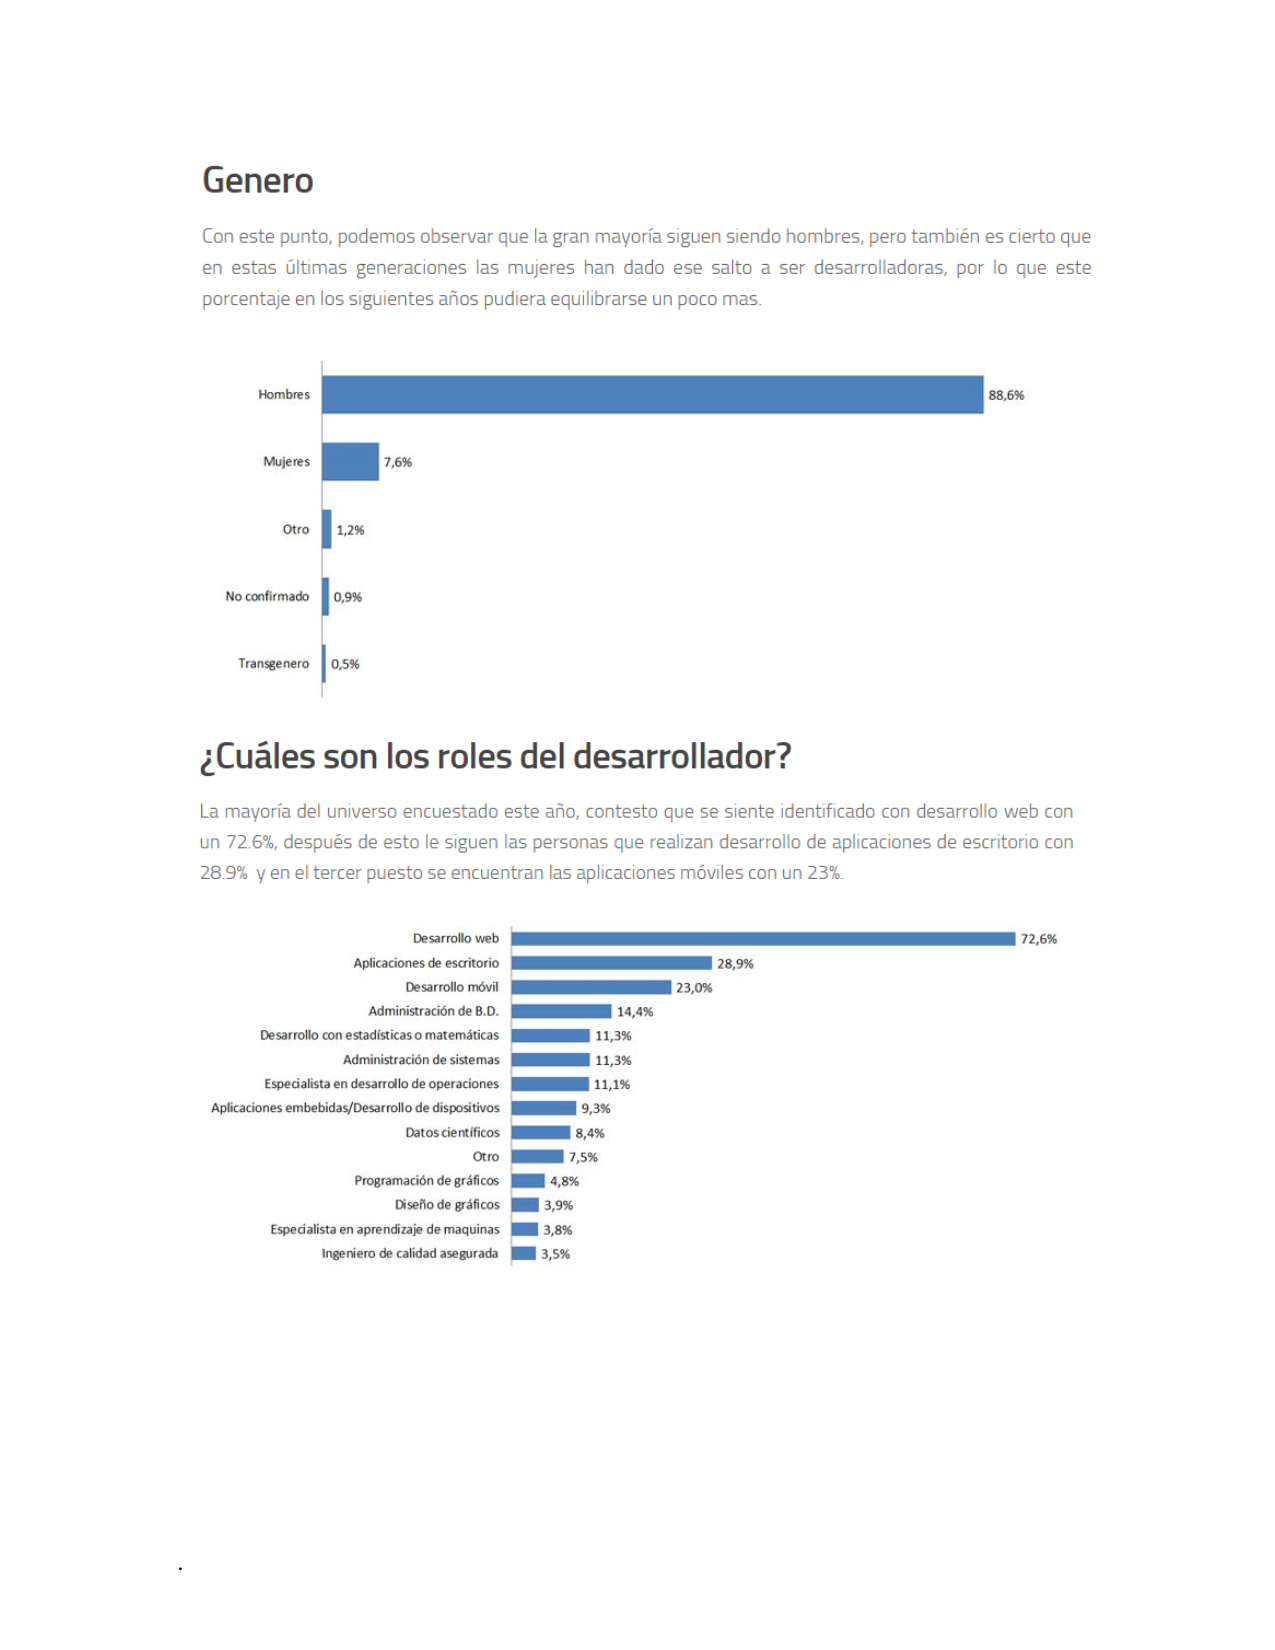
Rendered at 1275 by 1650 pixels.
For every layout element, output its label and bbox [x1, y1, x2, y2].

picture [177, 147, 1098, 704]
picture [177, 717, 1098, 1284]
